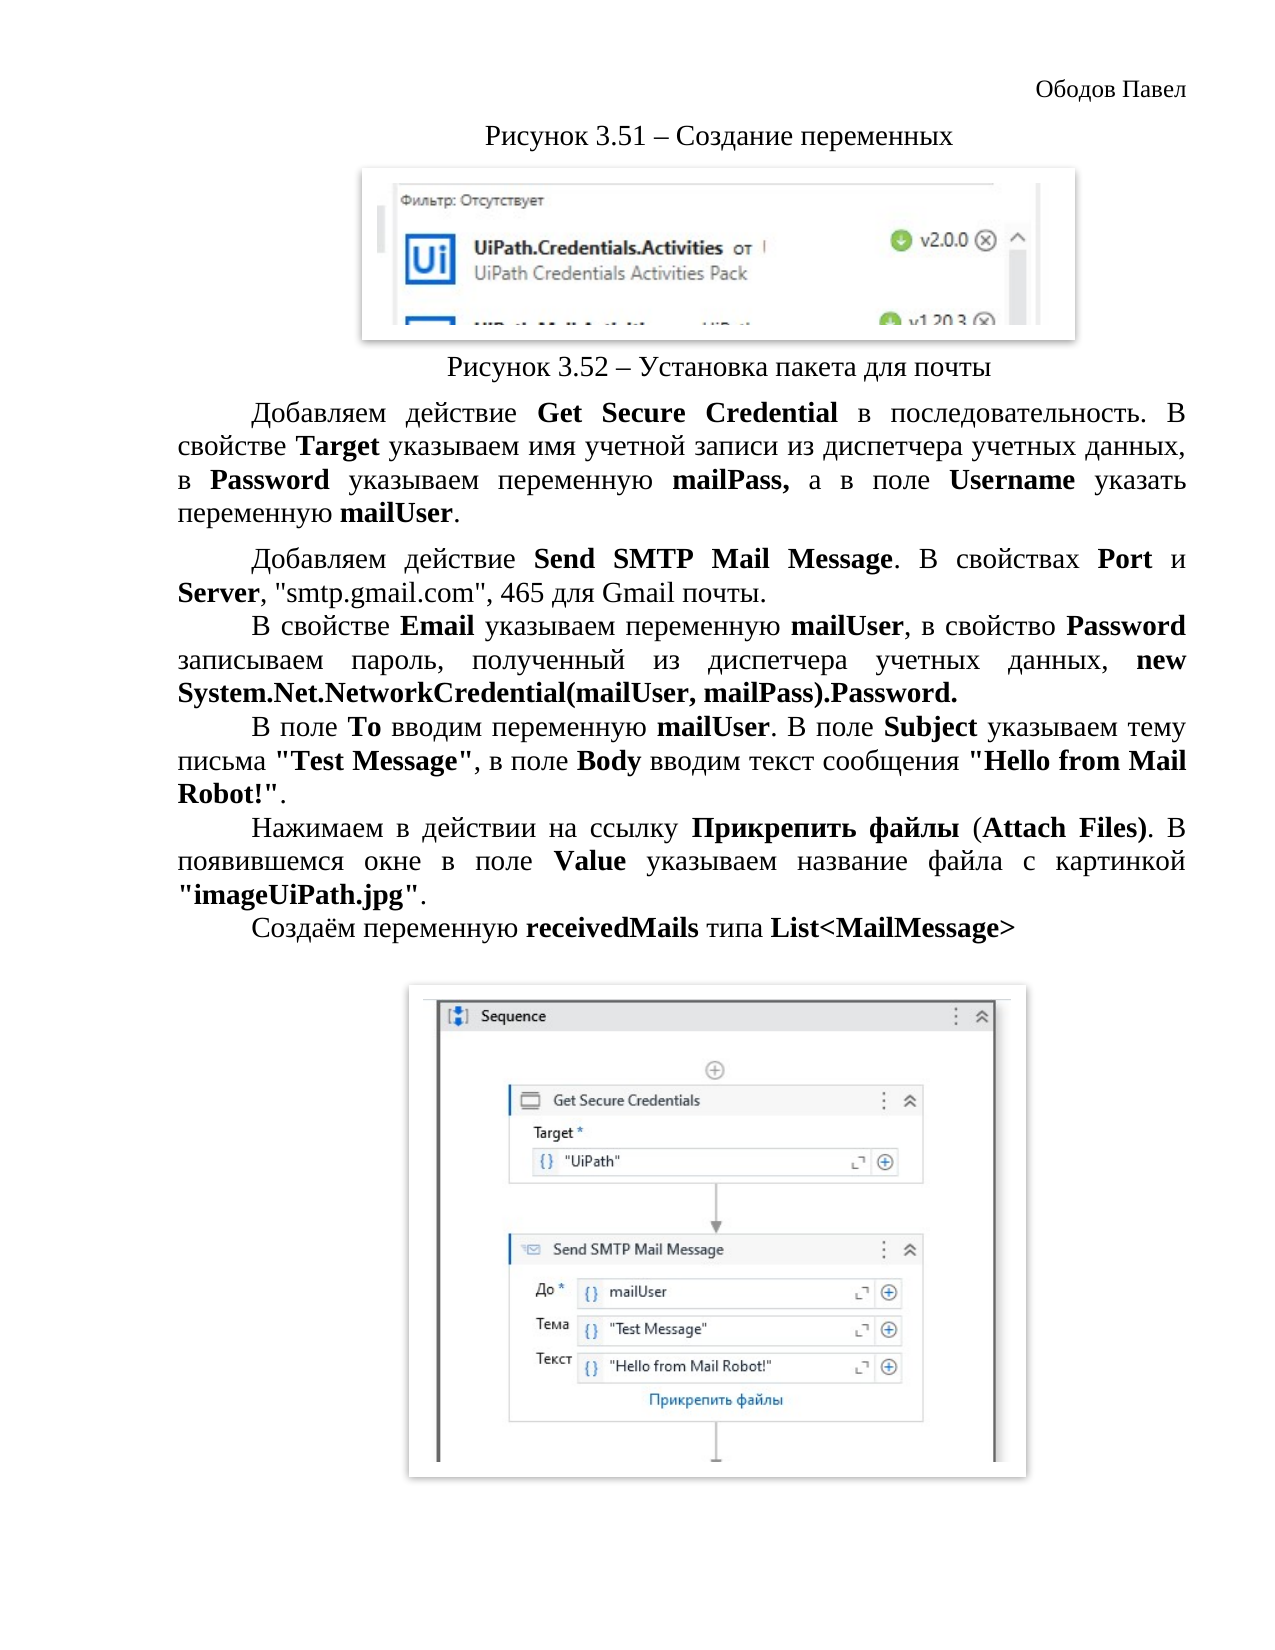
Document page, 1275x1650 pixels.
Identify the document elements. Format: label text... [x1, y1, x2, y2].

text Рисунок 3.52 – Установка пакета для почты [178, 349, 1186, 382]
picture [423, 999, 1011, 1462]
text Рисунок 3.51 – Создание переменных [178, 118, 1186, 152]
text В поле To вводим переменную mailUser. В поле Subject указываем тему письма "Test Message", в поле Body вводим текст сообщения "Hello from Mail Robot!". [177, 709, 1186, 810]
text В свойстве Email указываем переменную mailUser, в свойство Password записываем пароль, полученный из диспетчера учетных данных, new System.Net.NetworkCredential(mailUser, mailPass).Password. [177, 608, 1186, 709]
text Добавляем действие Get Secure Credential в последовательность. В свойстве Target указываем имя учетной записи из диспетчера учетных данных, в Password указываем переменную mailPass, а в поле Username указать переменную mailUser. [177, 395, 1186, 529]
text Добавляем действие Send SMTP Mail Message. В свойствах Port и Server, "smtp.gmail.com", 465 для Gmail почты. [177, 541, 1186, 608]
text Нажимаем в действии на ссылку Прикрепить файлы (Attach Files). В появившемся окне в поле Value указываем название файла с картинкой "imageUiPath.jpg". [177, 810, 1186, 910]
text Создаём переменную receivedMails типа List<MailMessage> [177, 910, 1186, 944]
picture [377, 183, 1061, 325]
